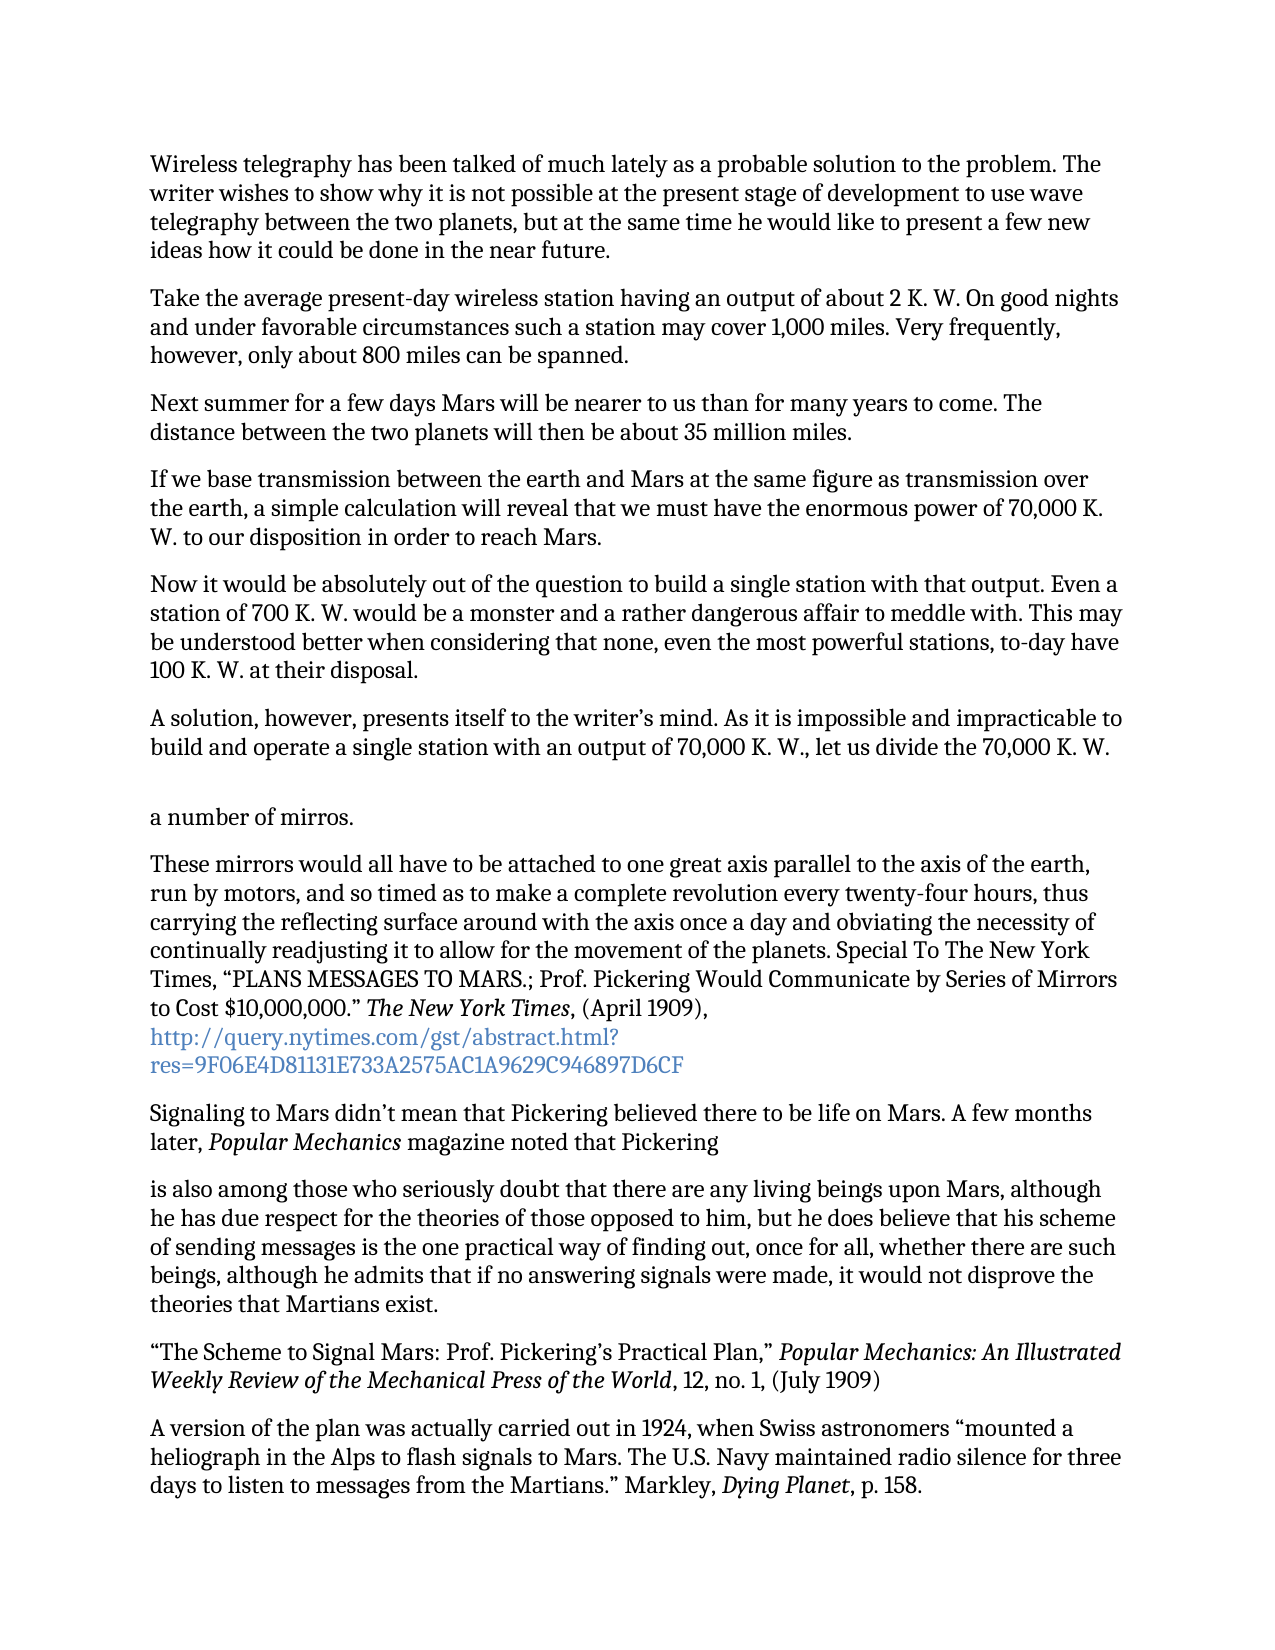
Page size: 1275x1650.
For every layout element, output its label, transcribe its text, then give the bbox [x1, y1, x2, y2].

text Take the average present-day wireless station having an output of about 2 K. W. On good nights and under favorable circumstances such a station may cover 1,000 miles. Very frequently, however, only about 800 miles can be spanned. [150, 284, 1125, 370]
text Now it would be absolutely out of the question to build a single station with that output. Even a station of 700 K. W. would be a monster and a rather dangerous affair to meddle with. This may be understood better when considering that none, even the most powerful stations, to-day have 100 K. W. at their disposal. [150, 570, 1125, 685]
text A solution, however, presents itself to the writer’s mind. As it is impossible and impracticable to build and operate a single station with an output of 70,000 K. W., let us divide the 70,000 K. W. in small stations of, say 2, 10 or 50 K. W. Neither do we have to build these stations for the sole purpose of using them to signal mars; they are already being erected by the governments and commercial stations at the rate of about 150 per month. [150, 704, 1125, 761]
text Next summer for a few days Mars will be nearer to us than for many years to come. The distance between the two planets will then be about 35 million miles. [150, 389, 1125, 446]
text If we base transmission between the earth and Mars at the same figure as transmission over the earth, a simple calculation will reveal that we must have the enormous power of 70,000 K. W. to our disposition in order to reach Mars. [150, 465, 1125, 551]
text Wireless telegraphy has been talked of much lately as a probable solution to the problem. The writer wishes to show why it is not possible at the present stage of development to use wave telegraphy between the two planets, but at the same time he would like to present a few new ideas how it could be done in the near future. [150, 150, 1125, 265]
